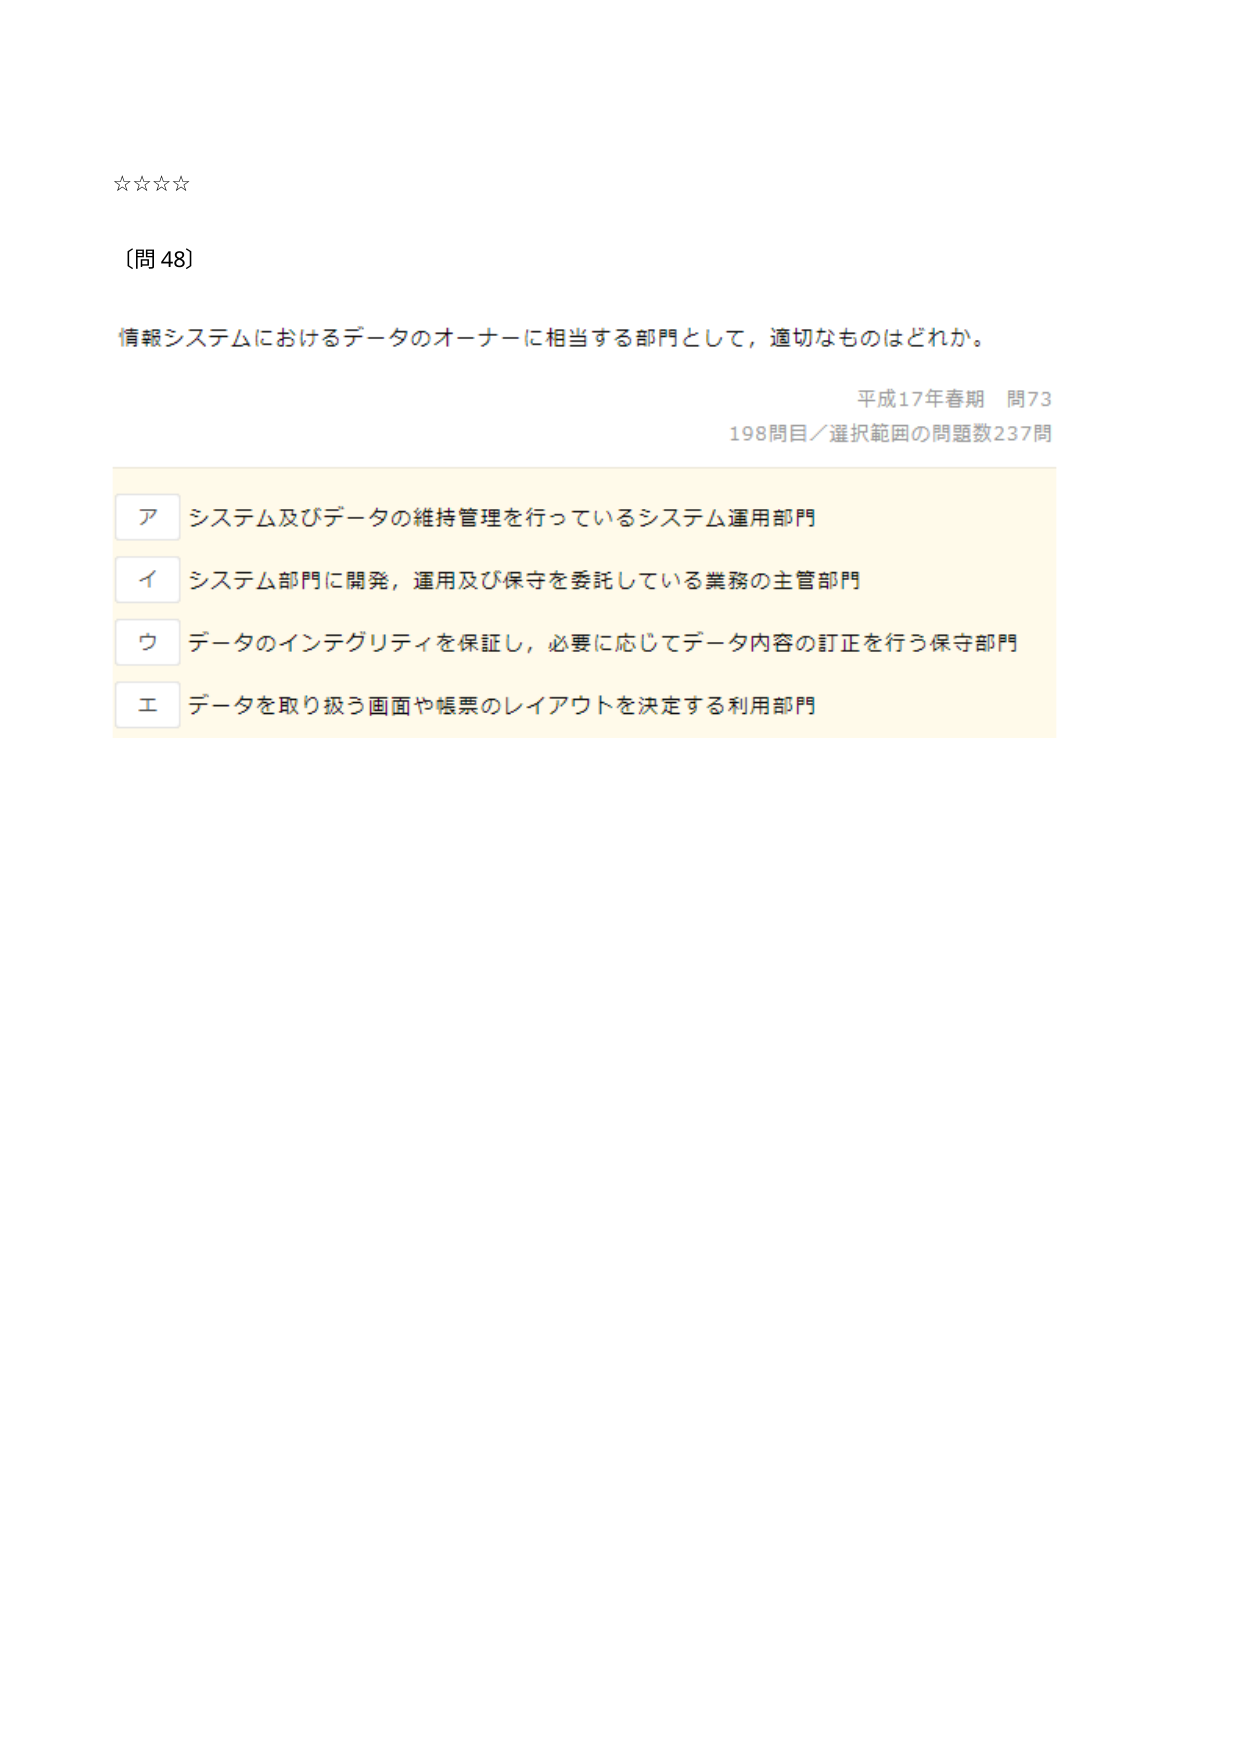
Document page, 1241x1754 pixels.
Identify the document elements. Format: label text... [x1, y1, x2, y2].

text 〔問48〕 [112, 239, 1128, 277]
picture [112, 314, 1057, 738]
text ☆☆☆☆ [112, 164, 1128, 202]
